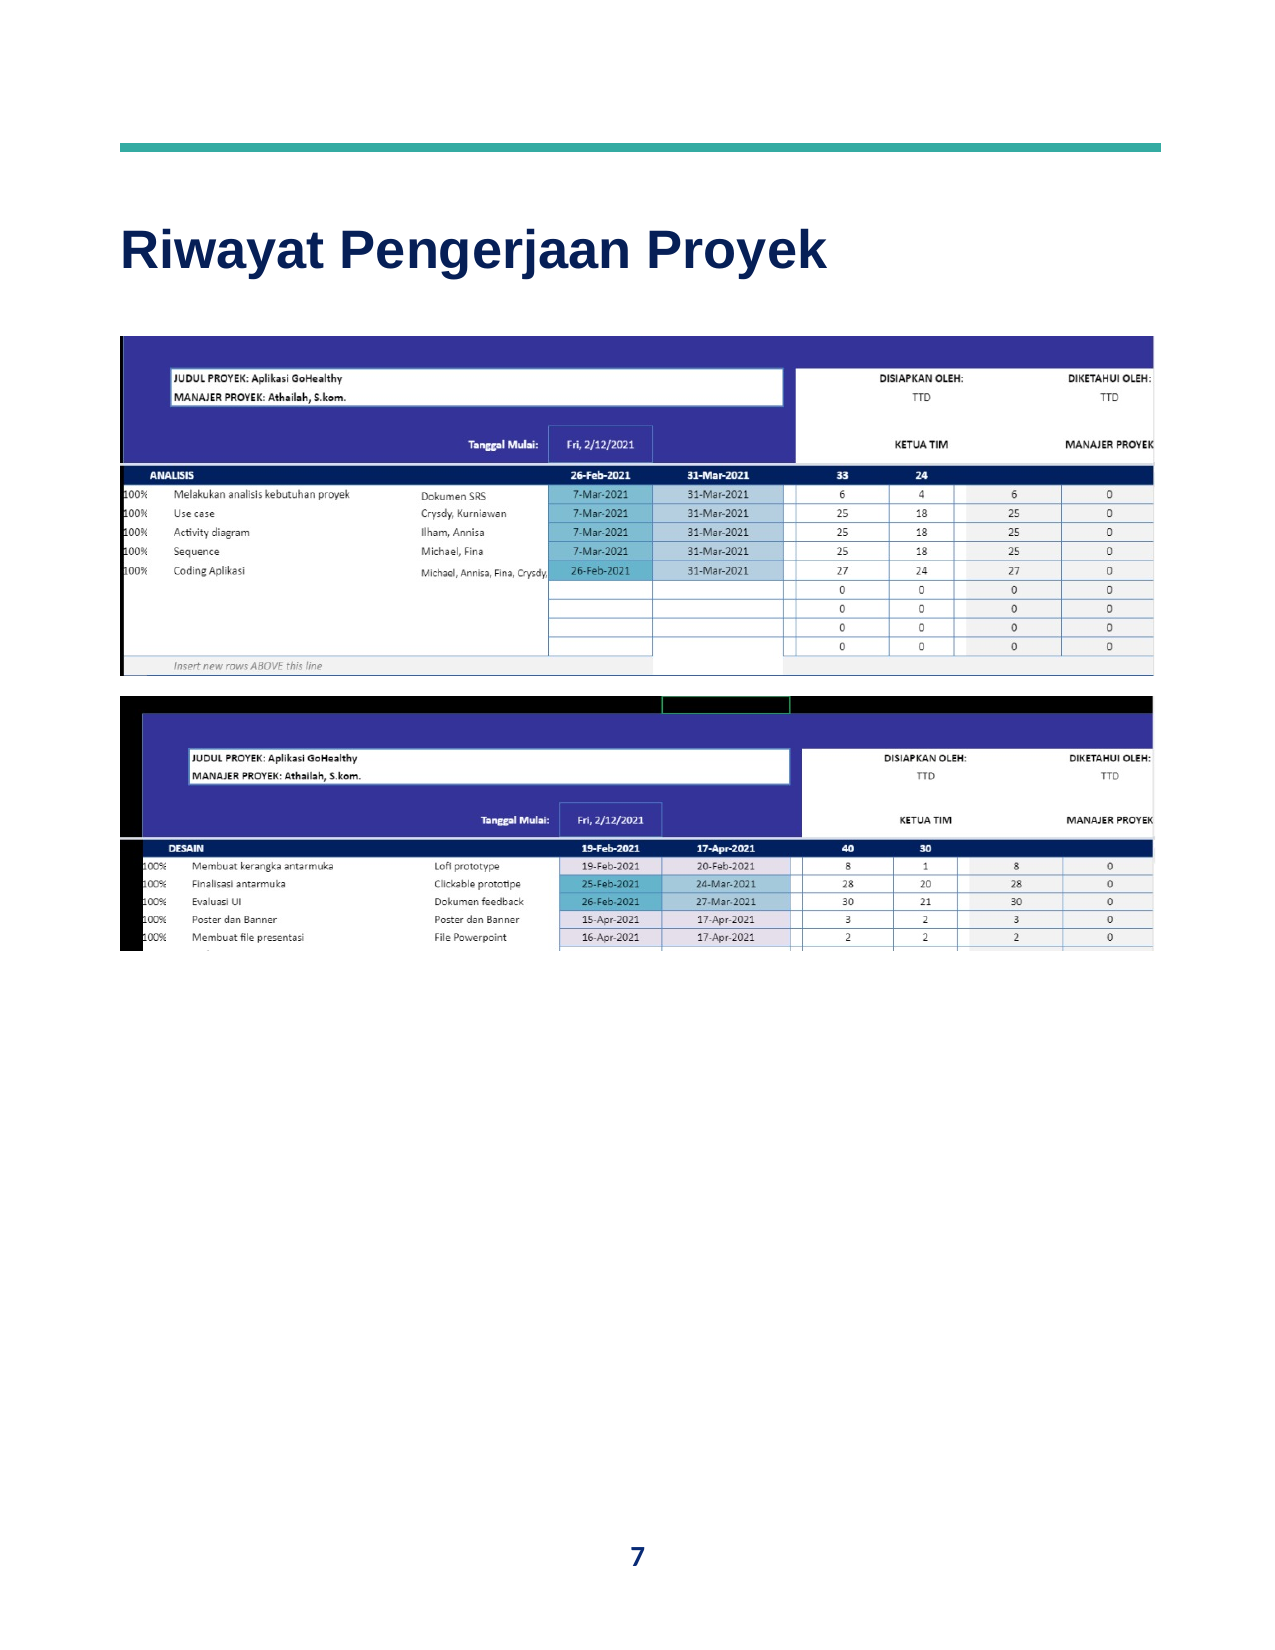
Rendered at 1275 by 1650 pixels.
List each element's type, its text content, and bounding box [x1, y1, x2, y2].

picture [120, 696, 1155, 951]
subtitle Riwayat Pengerjaan Proyek [120, 218, 1155, 280]
picture [120, 336, 1155, 676]
